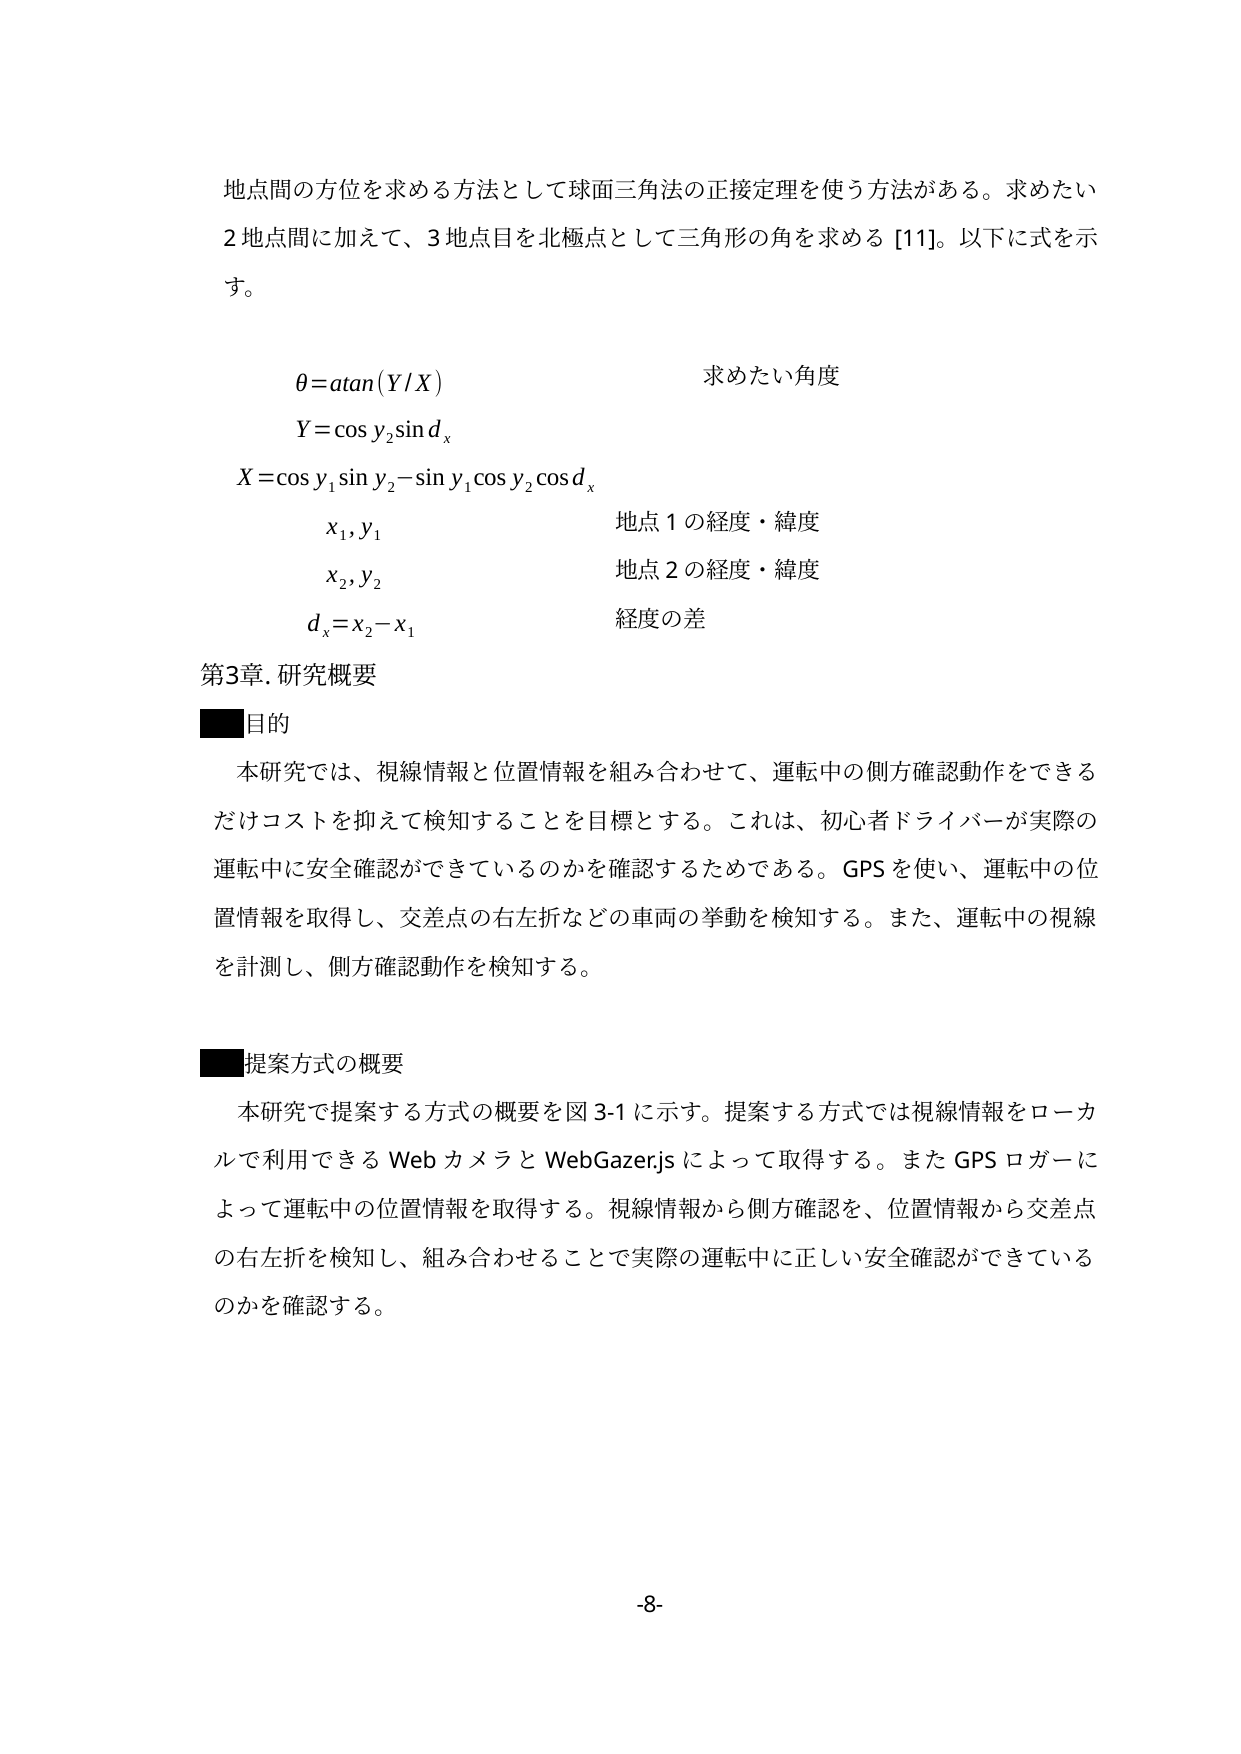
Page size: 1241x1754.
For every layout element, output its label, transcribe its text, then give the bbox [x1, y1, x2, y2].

text 経度の差 [200, 601, 1099, 649]
text 地点2の経度・緯度 [200, 552, 1099, 601]
subtitle 目的 [200, 698, 1099, 747]
text 求めたい角度 [200, 358, 1099, 407]
list 本研究で提案する方式の概要を図3-1に示す。提案する方式では視線情報をローカルで利用できるWebカメラとWebGazer.jsによって取得する。またGPSロガーによって運転中の位置情報を取得する。視線情報から側方確認を、位置情報から交差点の右左折を検知し、組み合わせることで実際の運転中に正しい安全確認ができているのかを確認する。 [213, 1086, 1099, 1329]
subtitle 研究概要 [200, 649, 1099, 698]
list 本研究では、視線情報と位置情報を組み合わせて、運転中の側方確認動作をできるだけコストを抑えて検知することを目標とする。これは、初心者ドライバーが実際の運転中に安全確認ができているのかを確認するためである。GPSを使い、運転中の位置情報を取得し、交差点の右左折などの車両の挙動を検知する。また、運転中の視線を計測し、側方確認動作を検知する。 [213, 747, 1099, 989]
subtitle 提案方式の概要 [200, 1038, 1099, 1086]
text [223, 164, 1099, 310]
text 地点1の経度・緯度 [200, 504, 1099, 552]
